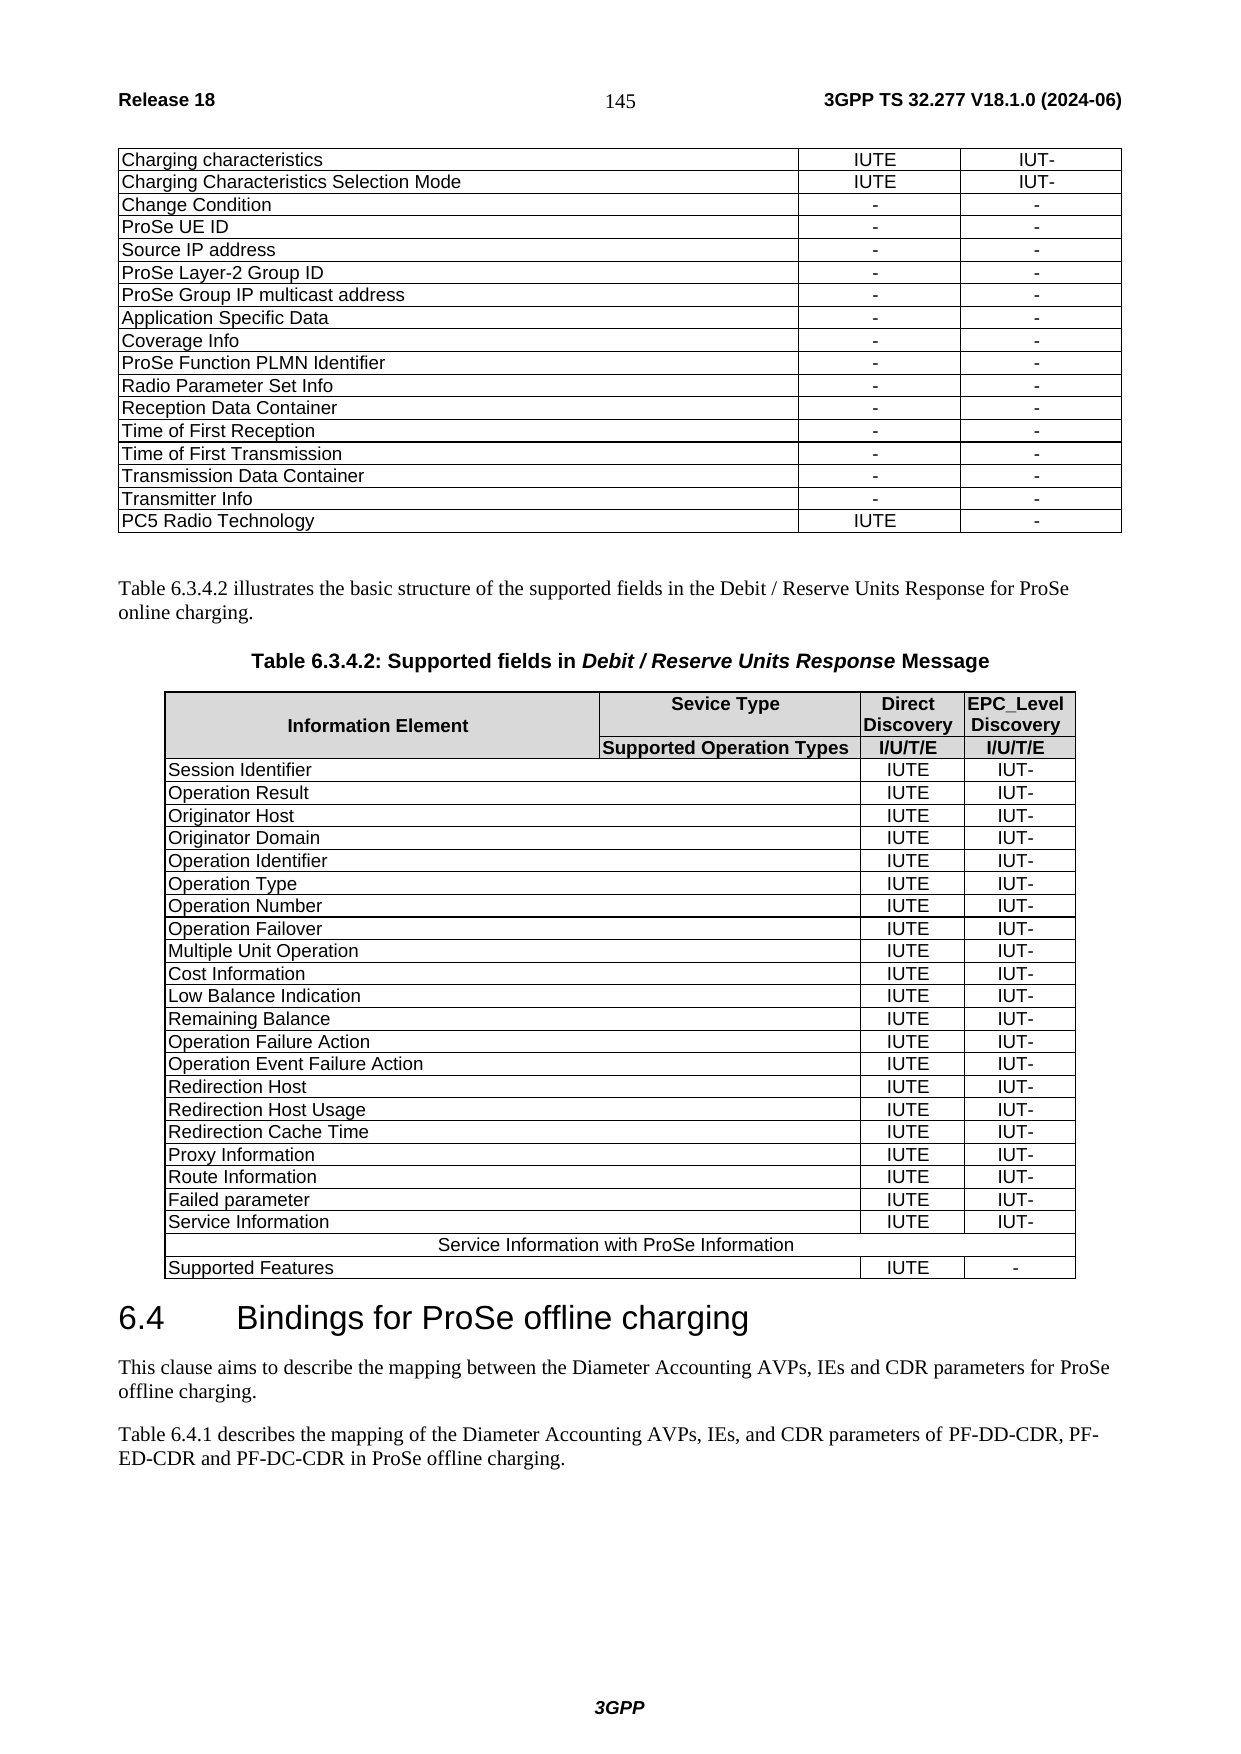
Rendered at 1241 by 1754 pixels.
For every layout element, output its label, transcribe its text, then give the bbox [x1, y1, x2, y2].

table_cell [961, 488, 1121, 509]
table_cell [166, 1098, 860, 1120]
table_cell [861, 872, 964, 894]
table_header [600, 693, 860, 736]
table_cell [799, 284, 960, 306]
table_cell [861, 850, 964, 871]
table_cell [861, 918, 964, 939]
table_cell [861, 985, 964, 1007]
text Table 6.4.1 describes the mapping of the Diameter Accounting AVPs, IEs, and CDR parameters of PF-DD-CDR, PF-ED-CDR and PF-DC-CDR in ProSe offline charging. [118, 1422, 1122, 1470]
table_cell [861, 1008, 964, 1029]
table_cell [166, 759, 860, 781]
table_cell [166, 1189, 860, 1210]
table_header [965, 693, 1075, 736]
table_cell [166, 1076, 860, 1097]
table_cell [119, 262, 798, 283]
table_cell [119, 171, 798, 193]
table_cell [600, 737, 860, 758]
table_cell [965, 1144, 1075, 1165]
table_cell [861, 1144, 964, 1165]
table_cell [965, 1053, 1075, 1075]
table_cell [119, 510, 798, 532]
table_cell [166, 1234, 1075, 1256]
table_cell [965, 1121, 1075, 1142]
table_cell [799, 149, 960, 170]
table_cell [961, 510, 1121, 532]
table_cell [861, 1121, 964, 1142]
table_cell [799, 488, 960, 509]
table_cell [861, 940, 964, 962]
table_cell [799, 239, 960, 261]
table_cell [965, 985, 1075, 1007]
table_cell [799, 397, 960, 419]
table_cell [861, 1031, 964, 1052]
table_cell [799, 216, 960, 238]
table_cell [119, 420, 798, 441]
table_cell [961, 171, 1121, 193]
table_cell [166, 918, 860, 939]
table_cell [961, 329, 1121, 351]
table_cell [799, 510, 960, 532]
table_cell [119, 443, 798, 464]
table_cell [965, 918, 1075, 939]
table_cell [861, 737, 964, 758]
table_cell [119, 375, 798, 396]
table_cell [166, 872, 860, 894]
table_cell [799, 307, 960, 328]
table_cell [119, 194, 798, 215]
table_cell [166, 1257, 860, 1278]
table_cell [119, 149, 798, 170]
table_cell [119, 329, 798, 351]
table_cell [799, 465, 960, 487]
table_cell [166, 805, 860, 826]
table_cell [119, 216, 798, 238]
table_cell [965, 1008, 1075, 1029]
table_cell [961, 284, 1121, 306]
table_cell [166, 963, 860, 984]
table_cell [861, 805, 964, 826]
text Table 6.3.4.2: Supported fields in Debit / Reserve Units Response Message [118, 649, 1122, 673]
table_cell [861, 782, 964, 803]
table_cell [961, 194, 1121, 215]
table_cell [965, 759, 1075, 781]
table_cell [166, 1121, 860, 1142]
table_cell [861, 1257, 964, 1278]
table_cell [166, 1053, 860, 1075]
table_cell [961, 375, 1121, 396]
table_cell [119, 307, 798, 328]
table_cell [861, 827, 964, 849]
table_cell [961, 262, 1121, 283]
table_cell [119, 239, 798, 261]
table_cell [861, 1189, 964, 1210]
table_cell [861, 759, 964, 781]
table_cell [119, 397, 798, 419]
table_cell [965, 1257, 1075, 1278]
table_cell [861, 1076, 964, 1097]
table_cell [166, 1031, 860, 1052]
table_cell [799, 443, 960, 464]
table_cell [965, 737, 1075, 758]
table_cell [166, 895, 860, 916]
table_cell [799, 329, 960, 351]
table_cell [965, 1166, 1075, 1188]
subtitle 6.4 Bindings for ProSe offline charging [118, 1298, 1122, 1336]
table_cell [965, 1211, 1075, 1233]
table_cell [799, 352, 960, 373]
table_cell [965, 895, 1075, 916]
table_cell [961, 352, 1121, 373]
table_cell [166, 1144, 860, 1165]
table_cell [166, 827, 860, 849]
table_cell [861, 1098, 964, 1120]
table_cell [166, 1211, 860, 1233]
text This clause aims to describe the mapping between the Diameter Accounting AVPs, IEs and CDR parameters for ProSe offline charging. [118, 1355, 1122, 1403]
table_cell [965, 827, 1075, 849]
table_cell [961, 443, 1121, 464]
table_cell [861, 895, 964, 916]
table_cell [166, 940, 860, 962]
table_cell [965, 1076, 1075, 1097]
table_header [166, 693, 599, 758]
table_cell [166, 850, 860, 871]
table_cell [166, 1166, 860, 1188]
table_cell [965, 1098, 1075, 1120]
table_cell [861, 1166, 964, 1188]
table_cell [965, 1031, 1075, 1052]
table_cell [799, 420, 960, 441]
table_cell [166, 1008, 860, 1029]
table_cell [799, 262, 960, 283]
text Table 6.3.4.2 illustrates the basic structure of the supported fields in the Debit / Reserve Units Response for ProSe online charging. [118, 576, 1122, 624]
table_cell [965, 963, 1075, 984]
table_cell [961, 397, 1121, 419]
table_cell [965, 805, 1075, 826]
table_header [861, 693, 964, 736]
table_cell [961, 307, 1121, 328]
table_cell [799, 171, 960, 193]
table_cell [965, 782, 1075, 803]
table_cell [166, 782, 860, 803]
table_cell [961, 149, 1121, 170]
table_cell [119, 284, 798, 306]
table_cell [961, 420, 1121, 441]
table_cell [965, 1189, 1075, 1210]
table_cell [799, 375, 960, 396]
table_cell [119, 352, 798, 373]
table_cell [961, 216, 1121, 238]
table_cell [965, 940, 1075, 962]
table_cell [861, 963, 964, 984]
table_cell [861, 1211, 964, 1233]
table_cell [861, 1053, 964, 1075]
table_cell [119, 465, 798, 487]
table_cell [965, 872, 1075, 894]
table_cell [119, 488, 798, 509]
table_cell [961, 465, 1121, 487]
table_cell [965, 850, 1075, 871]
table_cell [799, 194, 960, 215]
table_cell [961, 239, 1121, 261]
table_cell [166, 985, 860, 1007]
